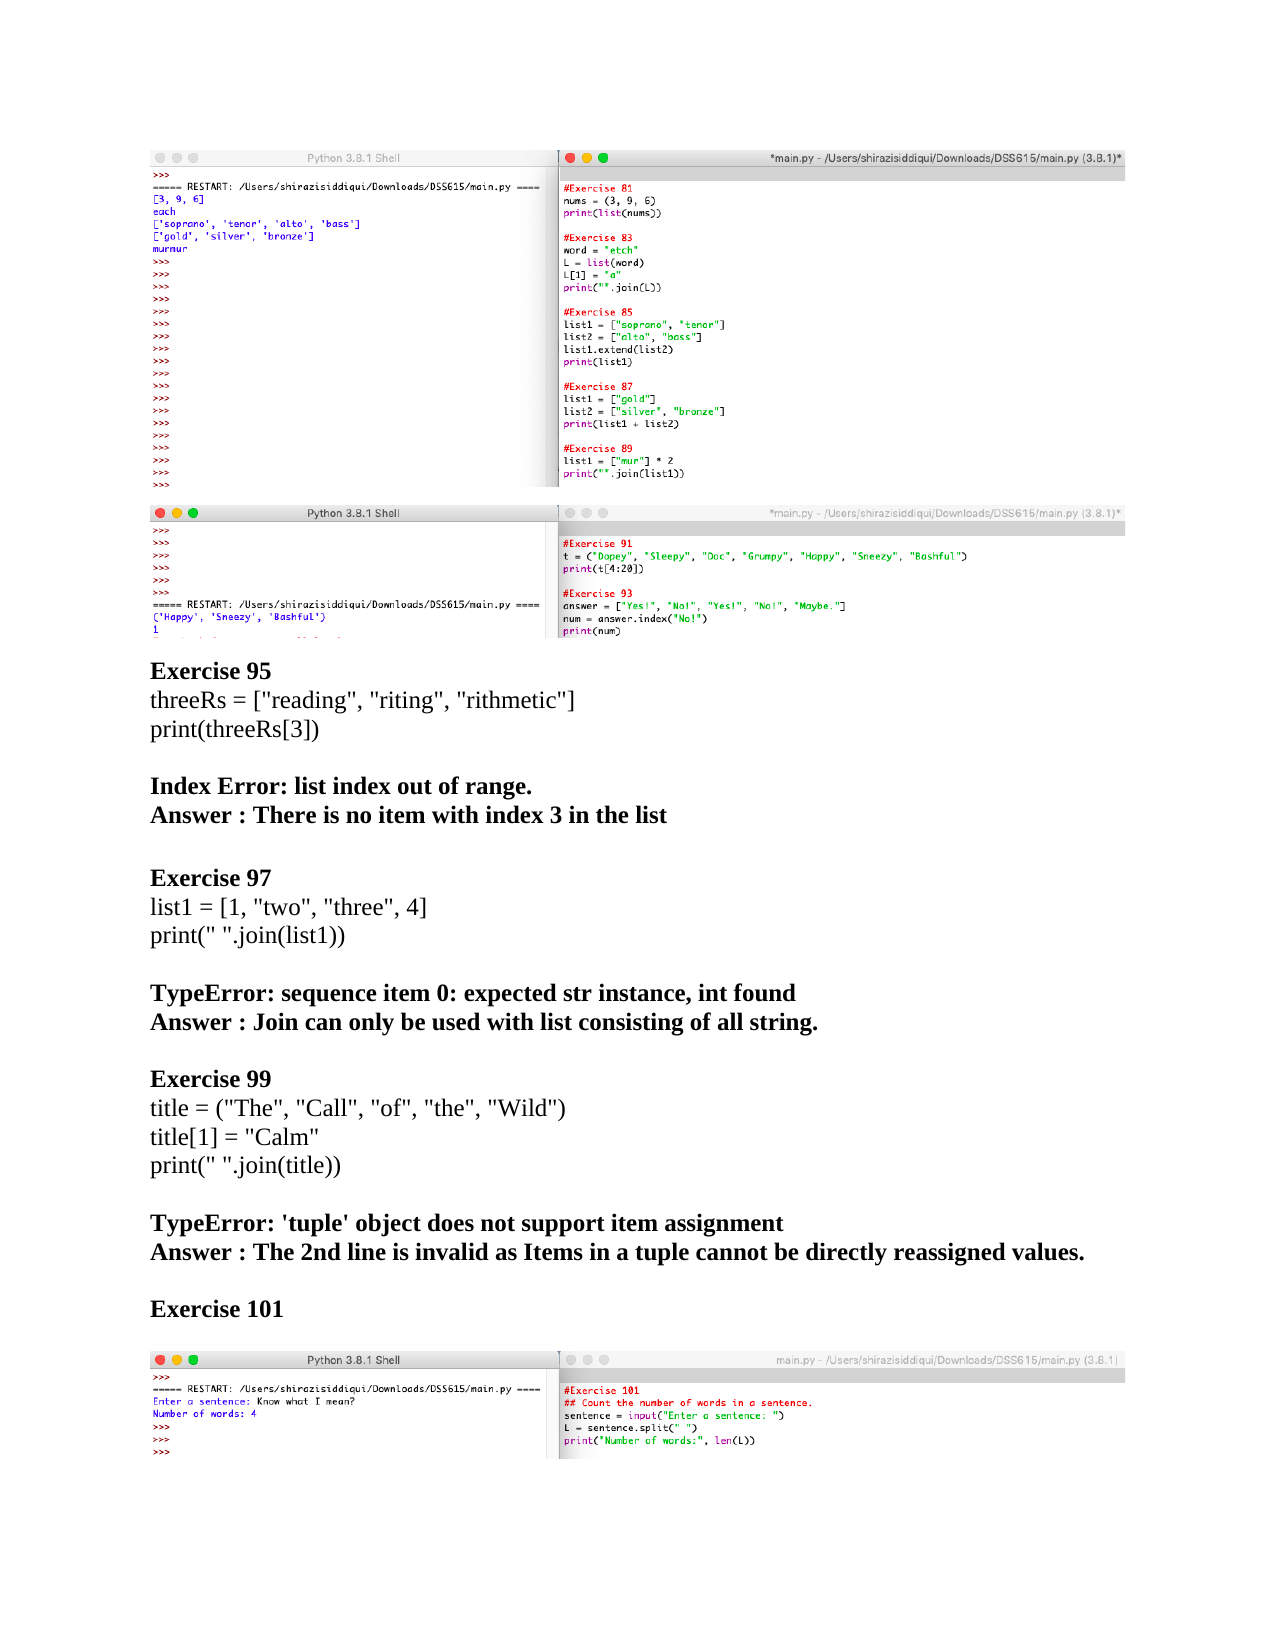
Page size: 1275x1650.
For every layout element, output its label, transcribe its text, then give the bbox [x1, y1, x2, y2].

text Exercise 99 [150, 1064, 1125, 1093]
text Exercise 97 [150, 863, 1125, 892]
picture [150, 150, 1125, 487]
text Index Error: list index out of range. [150, 771, 1125, 800]
picture [150, 1351, 1125, 1459]
text Answer : Join can only be used with list consisting of all string. [150, 1007, 1125, 1035]
picture [150, 505, 1125, 638]
text print(" ".join(list1)) [150, 920, 1125, 949]
text print(" ".join(title)) [150, 1150, 1125, 1179]
text Exercise 95 [150, 656, 1125, 685]
text Exercise 101 [150, 1294, 1125, 1323]
text list1 = [1, "two", "three", 4] [150, 892, 1125, 920]
text Answer : There is no item with index 3 in the list [150, 800, 1125, 829]
text TypeError: sequence item 0: expected str instance, int found [150, 978, 1125, 1007]
text title[1] = "Calm" [150, 1122, 1125, 1150]
text TypeError: 'tuple' object does not support item assignment [150, 1208, 1125, 1237]
text threeRs = ["reading", "riting", "rithmetic"] [150, 685, 1125, 714]
text print(threeRs[3]) [150, 714, 1125, 743]
text Answer : The 2nd line is invalid as Items in a tuple cannot be directly reassigned values. [150, 1237, 1125, 1265]
text title = ("The", "Call", "of", "the", "Wild") [150, 1093, 1125, 1122]
